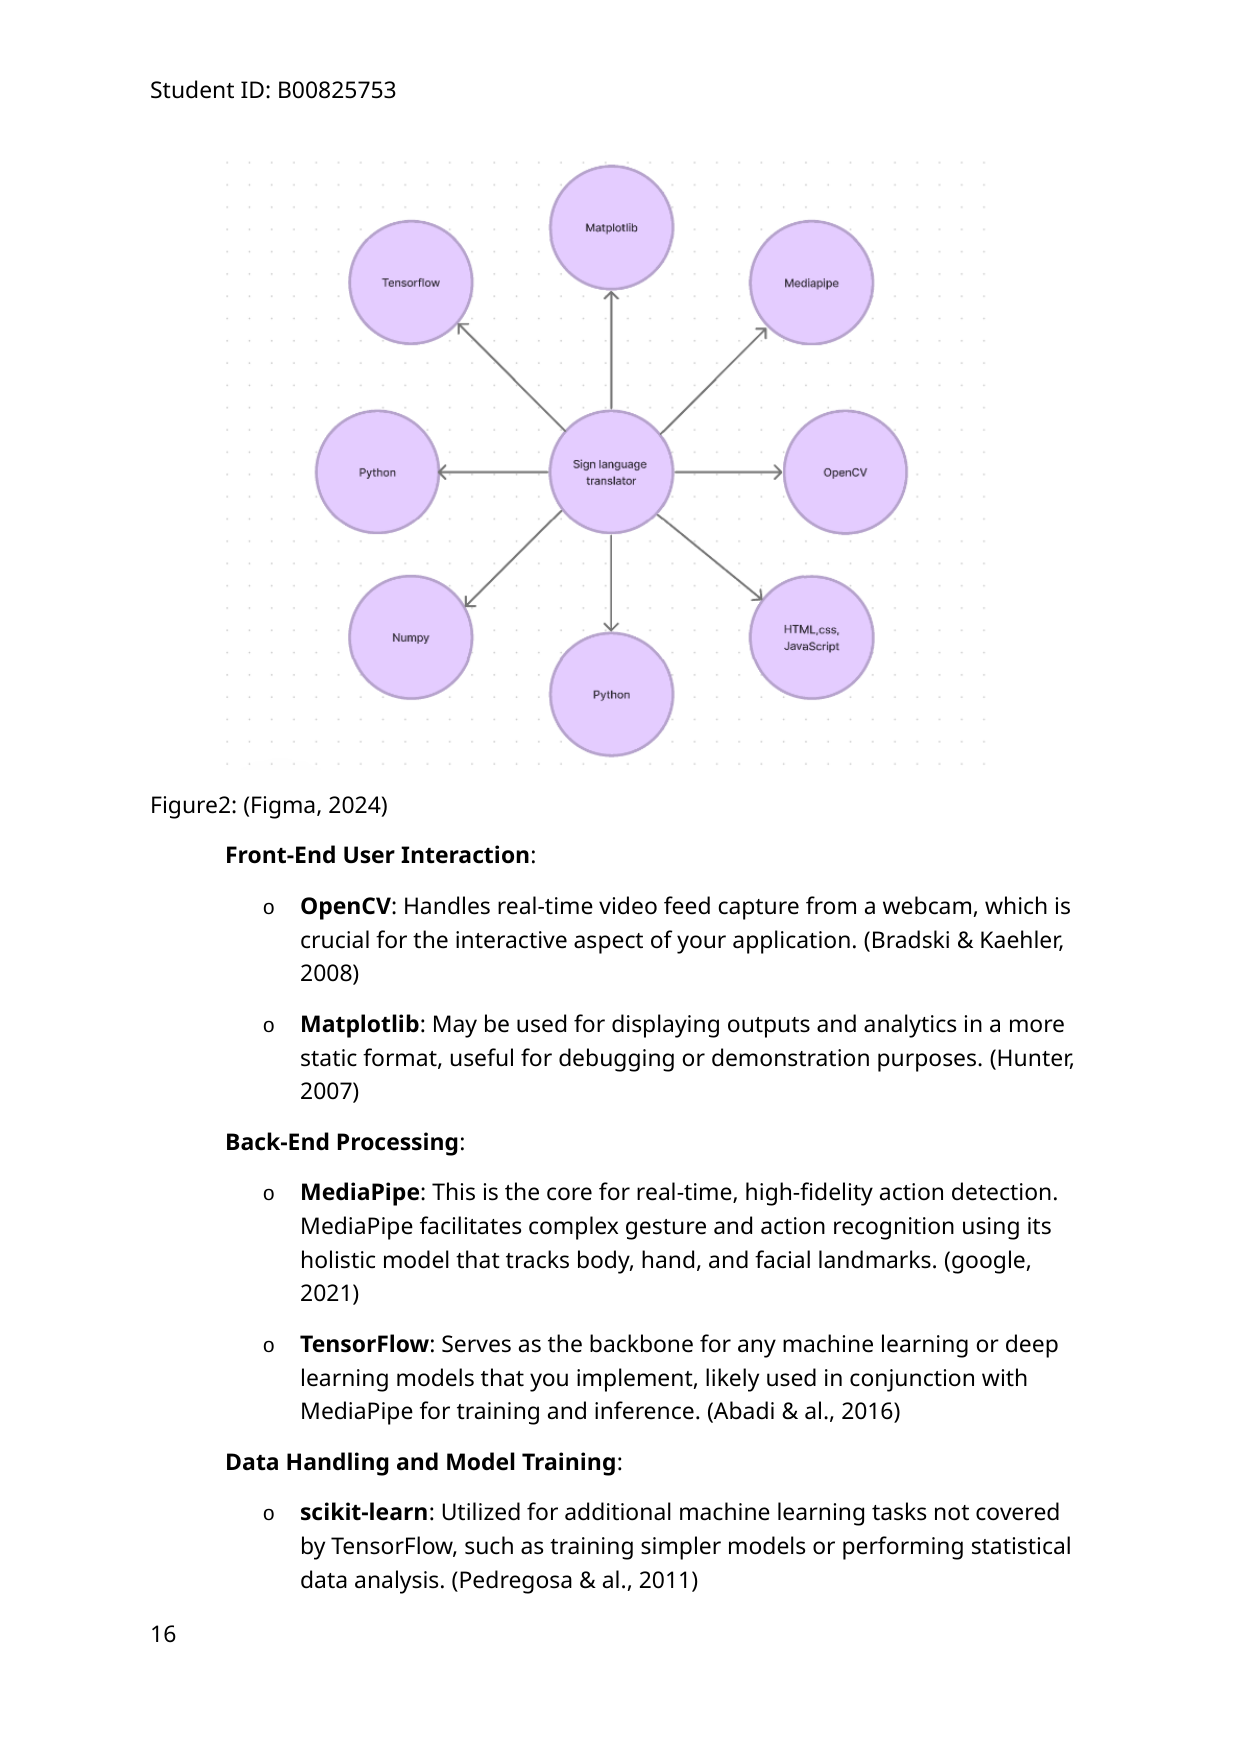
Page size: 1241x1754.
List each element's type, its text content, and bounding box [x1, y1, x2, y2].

text Figure2: (Figma, 2024) [150, 789, 1090, 820]
list Matplotlib: May be used for displaying outputs and analytics in a more static format, useful for debugging or demonstration purposes. [262, 1008, 1090, 1106]
list MediaPipe: This is the core for real-time, high-fidelity action detection. MediaPipe facilitates complex gesture and action recognition using its holistic model that tracks body, hand, and facial landmarks. [262, 1176, 1090, 1308]
text Front-End User Interaction: [225, 839, 1090, 871]
picture [225, 150, 998, 770]
list TensorFlow: Serves as the backbone for any machine learning or deep learning models that you implement, likely used in conjunction with MediaPipe for training and inference. [262, 1328, 1090, 1426]
list scikit-learn: Utilized for additional machine learning tasks not covered by TensorFlow, such as training simpler models or performing statistical data analysis. [262, 1496, 1090, 1595]
list OpenCV: Handles real-time video feed capture from a webcam, which is crucial for the interactive aspect of your application. [262, 890, 1090, 988]
text Data Handling and Model Training: [225, 1446, 1090, 1477]
text Back-End Processing: [225, 1126, 1090, 1157]
